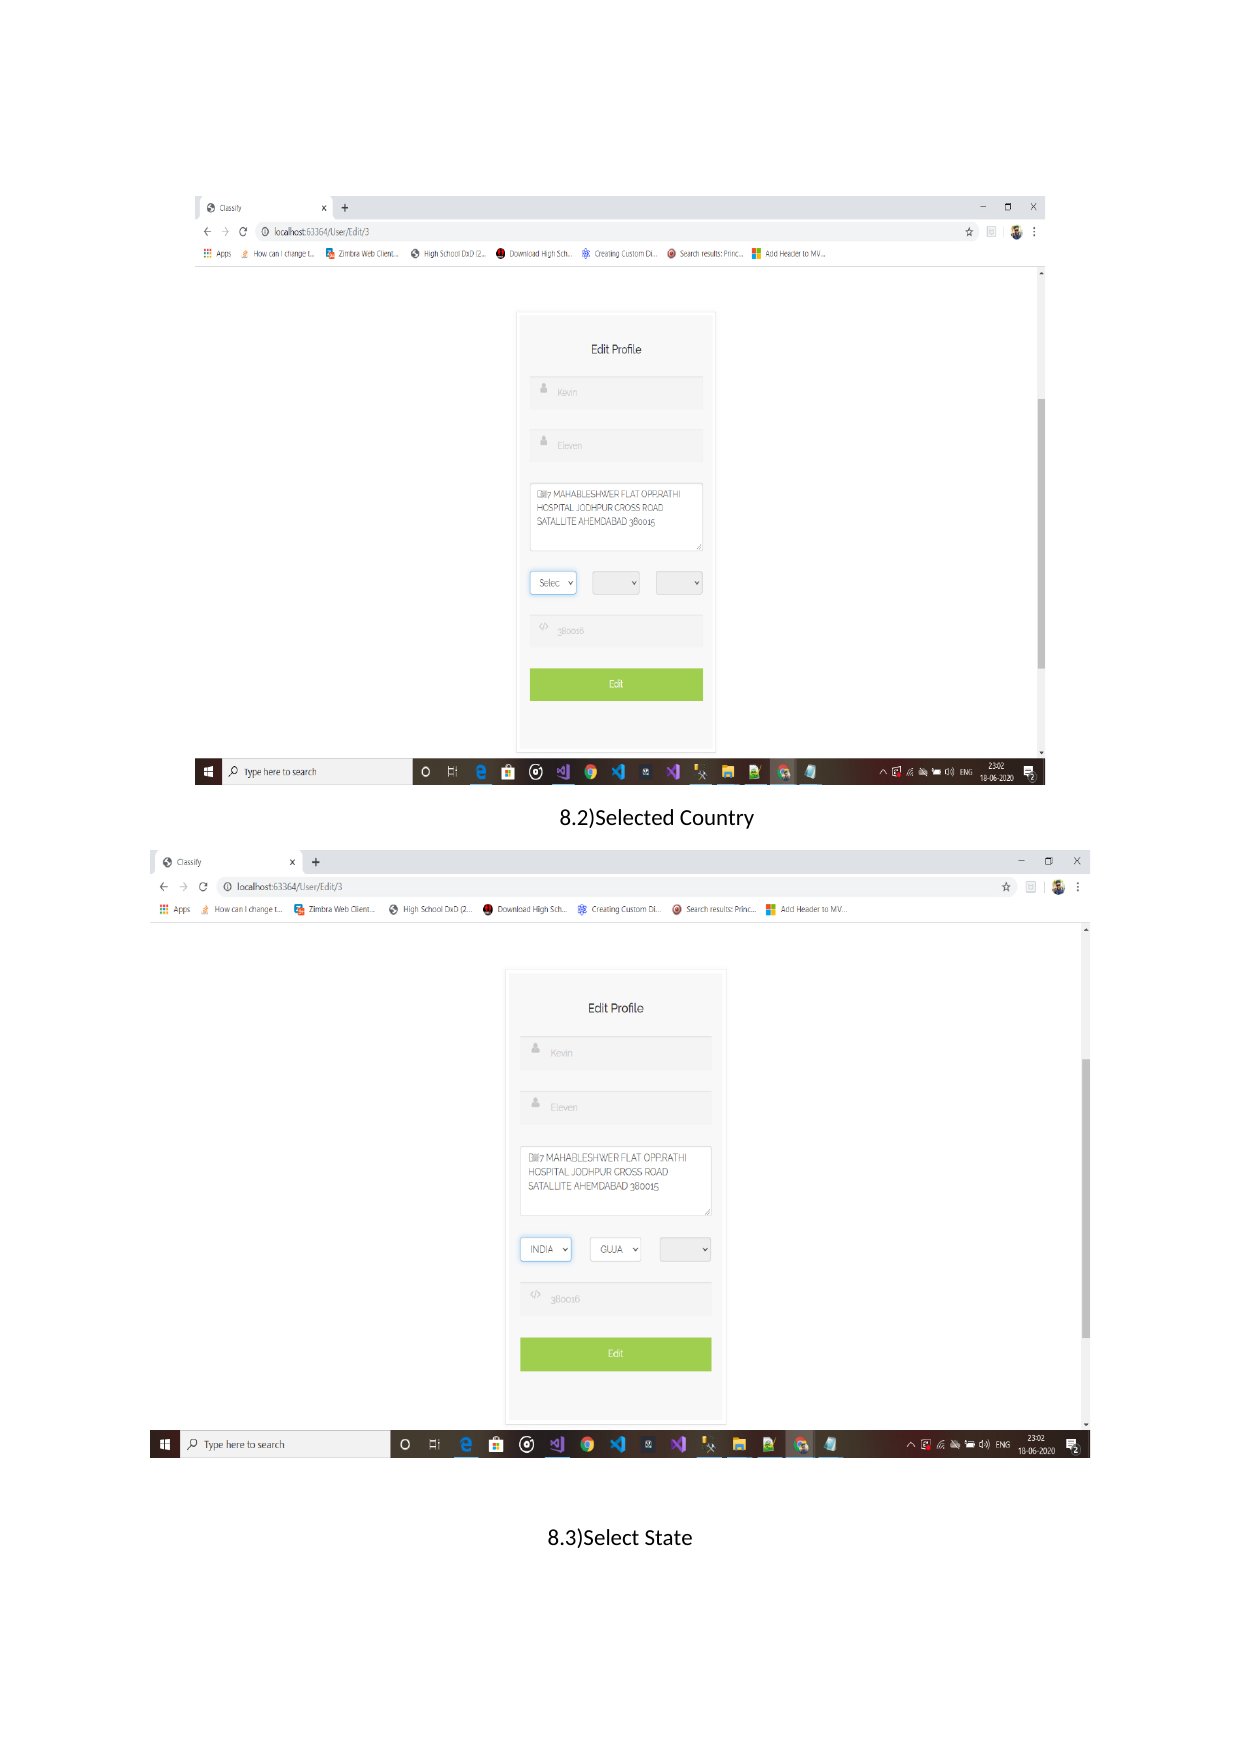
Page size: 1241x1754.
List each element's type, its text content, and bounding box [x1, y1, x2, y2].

picture [150, 850, 1091, 1458]
picture [195, 196, 1045, 785]
text 8.2)Selected Country [150, 803, 1090, 831]
text 8.3)Select State [150, 1523, 1090, 1551]
